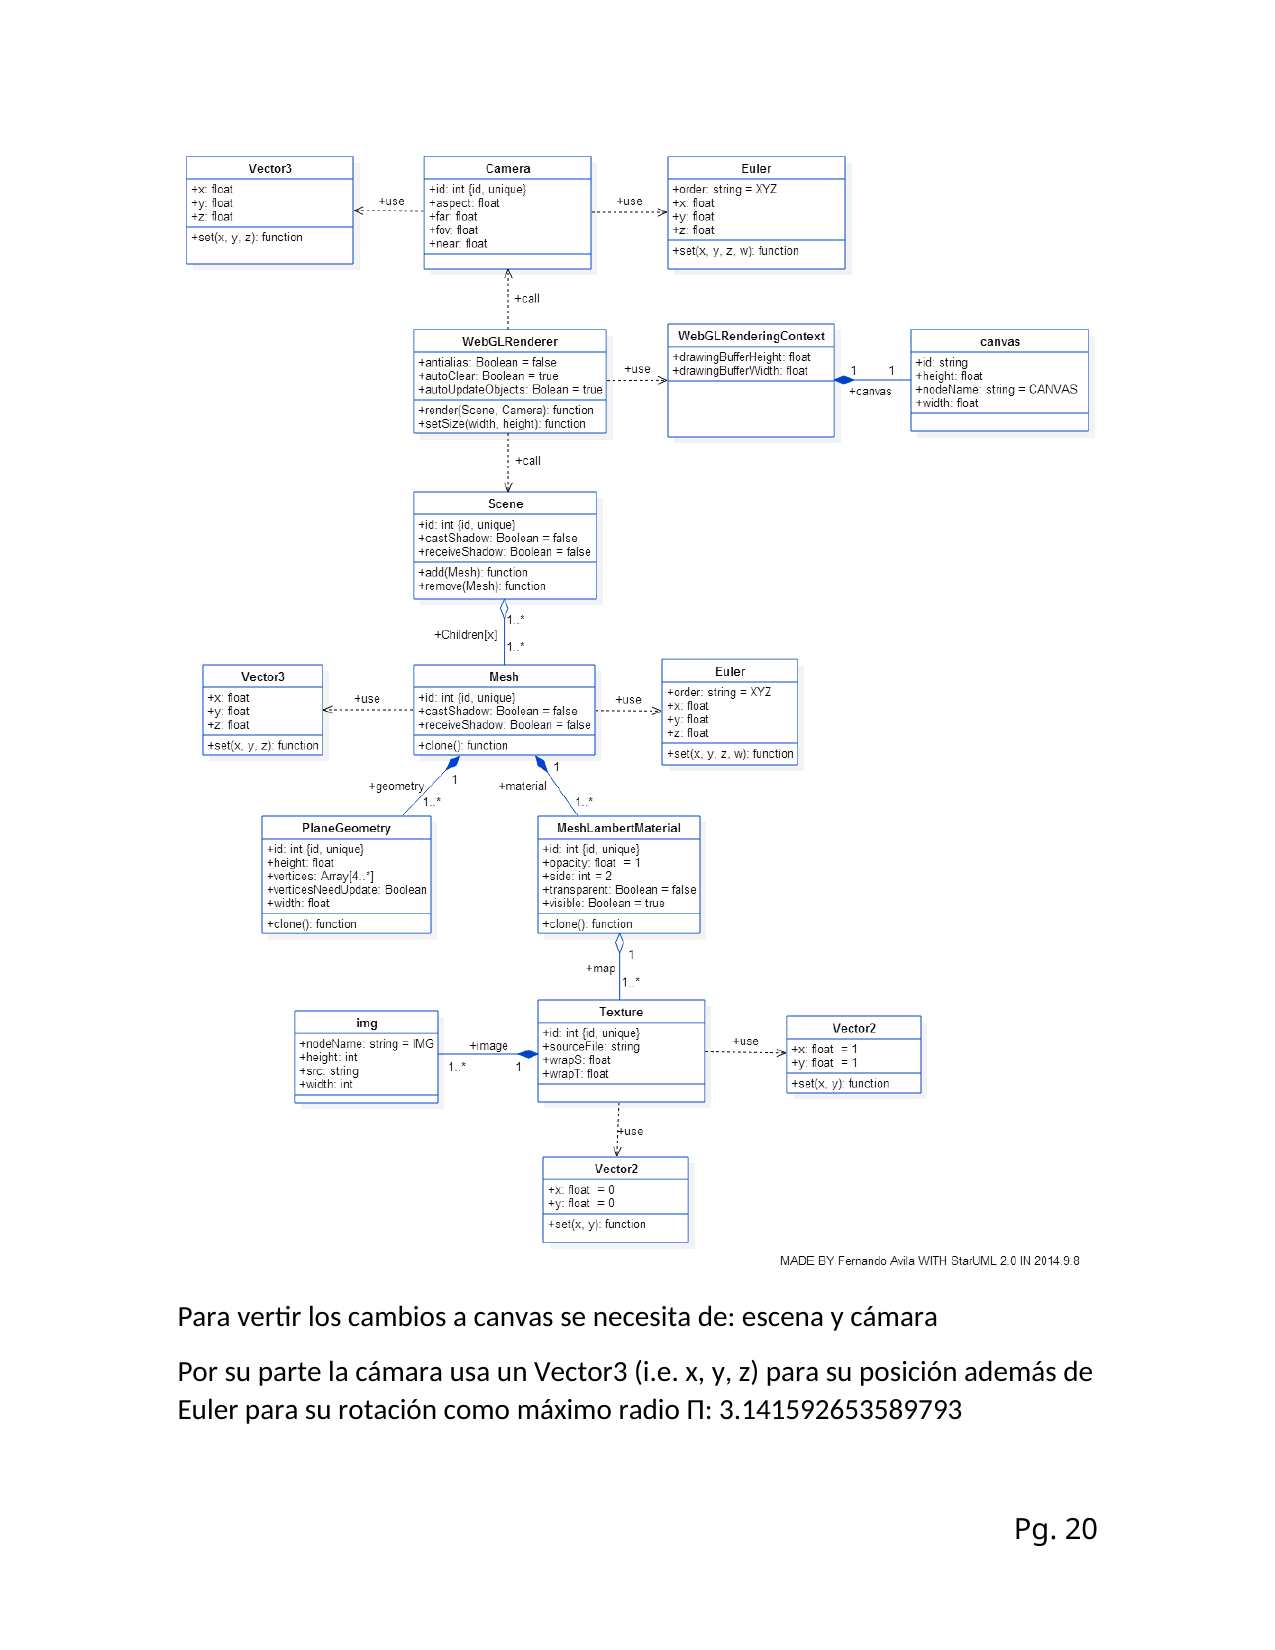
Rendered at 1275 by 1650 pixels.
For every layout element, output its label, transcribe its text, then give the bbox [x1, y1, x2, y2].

text Por su parte la cámara usa un Vector3 (i.e. x, y, z) para su posición además de Euler para su rotación como máximo radio Π: 3.141592653589793 [177, 1353, 1098, 1427]
text Para vertir los cambios a canvas se necesita de: escena y cámara [177, 1298, 1098, 1333]
picture [177, 147, 1098, 1279]
